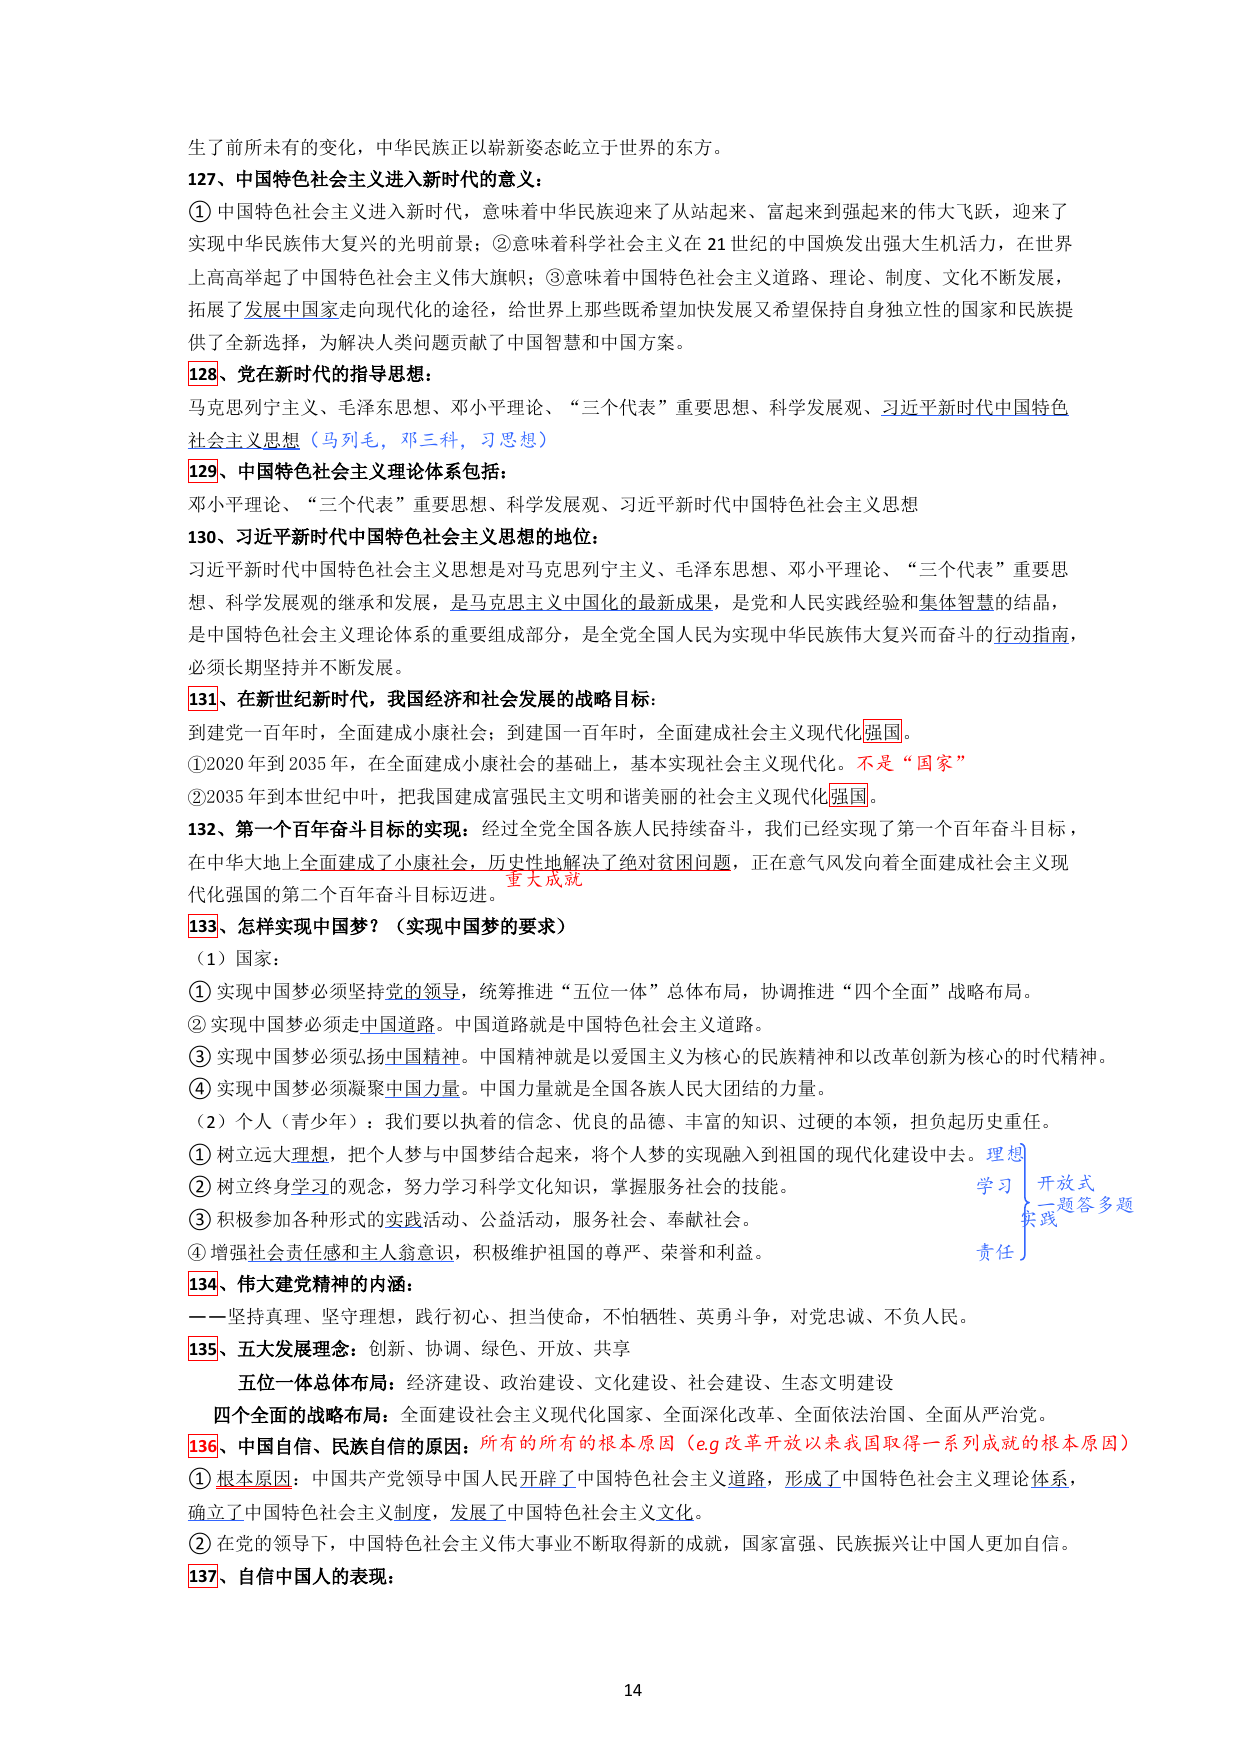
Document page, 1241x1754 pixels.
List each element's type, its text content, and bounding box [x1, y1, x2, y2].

text 邓小平理论、“三个代表”重要思想、科学发展观、习近平新时代中国特色社会主义思想 [187, 487, 1069, 520]
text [187, 130, 1073, 162]
text ——坚持真理、坚守理想，践行初心、担当使命，不怕牺牲、英勇斗争，对党忠诚、不负人民。 [187, 1300, 1069, 1332]
text 135、五大发展理念：创新、协调、绿色、开放、共享 [187, 1332, 1069, 1365]
text ①实现中国梦必须坚持党的领导，统筹推进“五位一体”总体布局，协调推进“四个全面”战略布局。 [187, 975, 1069, 1007]
text 马克思列宁主义、毛泽东思想、邓小平理论、“三个代表”重要思想、科学发展观、习近平新时代中国特色社会主义思想（马列毛，邓三科，习思想） [187, 390, 1078, 455]
text 127、中国特色社会主义进入新时代的意义： [187, 162, 1073, 195]
text 134、伟大建党精神的内涵： [187, 1267, 1069, 1300]
text ①2020年到2035年，在全面建成小康社会的基础上，基本实现社会主义现代化。不是“国家” [187, 747, 1078, 780]
text 132、第一个百年奋斗目标的实现：经过全党全国各族人民持续奋斗，我们已经实现了第一个百年奋斗目标，在中华大地上全面建成了小康社会，历史性地解决了绝对贫困问题，正在意气风发向着全面建成社会主义现代化强国的第二个百年奋斗目标迈进。 [187, 812, 1069, 910]
text 128、党在新时代的指导思想： [187, 357, 1073, 390]
text 137、自信中国人的表现： [187, 1560, 1069, 1592]
text ③实现中国梦必须弘扬中国精神。中国精神就是以爱国主义为核心的民族精神和以改革创新为核心的时代精神。 [187, 1040, 1128, 1072]
text 四个全面的战略布局：全面建设社会主义现代化国家、全面深化改革、全面依法治国、全面从严治党。 [187, 1397, 1128, 1430]
text 129、中国特色社会主义理论体系包括： [187, 455, 1069, 487]
text 习近平新时代中国特色社会主义思想是对马克思列宁主义、毛泽东思想、邓小平理论、“三个代表”重要思想、科学发展观的继承和发展，是马克思主义中国化的最新成果，是党和人民实践经验和集体智慧的结晶，是中国特色社会主义理论体系的重要组成部分，是全党全国人民为实现中华民族伟大复兴而奋斗的行动指南，必须长期坚持并不断发展。 [187, 552, 1069, 682]
text ④增强社会责任感和主人翁意识，积极维护祖国的尊严、荣誉和利益。 责任 [187, 1235, 1069, 1267]
text ③积极参加各种形式的实践活动、公益活动，服务社会、奉献社会。 实践 [187, 1202, 1026, 1235]
text 133、怎样实现中国梦？（实现中国梦的要求） [187, 910, 1069, 942]
text ②树立终身学习的观念，努力学习科学文化知识，掌握服务社会的技能。 学习 [187, 1170, 1025, 1202]
text （2）个人（青少年）：我们要以执着的信念、优良的品德、丰富的知识、过硬的本领，担负起历史重任。 [187, 1105, 1069, 1137]
text 130、习近平新时代中国特色社会主义思想的地位： [187, 520, 1069, 552]
text ④实现中国梦必须凝聚中国力量。中国力量就是全国各族人民大团结的力量。 [187, 1072, 1069, 1105]
text ①树立远大理想，把个人梦与中国梦结合起来，将个人梦的实现融入到祖国的现代化建设中去。理想 [187, 1137, 1069, 1170]
text ②2035年到本世纪中叶，把我国建成富强民主文明和谐美丽的社会主义现代化强国。 [187, 780, 1069, 812]
text （1）国家： [187, 942, 1069, 975]
text ②在党的领导下，中国特色社会主义伟大事业不断取得新的成就，国家富强、民族振兴让中国人更加自信。 [187, 1527, 1069, 1560]
text ①根本原因：中国共产党领导中国人民开辟了中国特色社会主义道路，形成了中国特色社会主义理论体系，确立了中国特色社会主义制度，发展了中国特色社会主义文化。 [187, 1462, 1069, 1527]
text 136、中国自信、民族自信的原因： [187, 1430, 1069, 1462]
text ②实现中国梦必须走中国道路。中国道路就是中国特色社会主义道路。 [187, 1007, 1069, 1040]
text 131、在新世纪新时代，我国经济和社会发展的战略目标： [187, 682, 1069, 715]
text 到建党一百年时，全面建成小康社会；到建国一百年时，全面建成社会主义现代化强国。 [187, 715, 1069, 747]
text ①中国特色社会主义进入新时代，意味着中华民族迎来了从站起来、富起来到强起来的伟大飞跃，迎来了实现中华民族伟大复兴的光明前景；②意味着科学社会主义在21世纪的中国焕发出强大生机活力，在世界上高高举起了中国特色社会主义伟大旗帜；③意味着中国特色社会主义道路、理论、制度、文化不断发展，拓展了发展中国家走向现代化的途径，给世界上那些既希望加快发展又希望保持自身独立性的国家和民族提供了全新选择，为解决人类问题贡献了中国智慧和中国方案。 [187, 195, 1073, 357]
text 五位一体总体布局：经济建设、政治建设、文化建设、社会建设、生态文明建设 [187, 1365, 1069, 1397]
